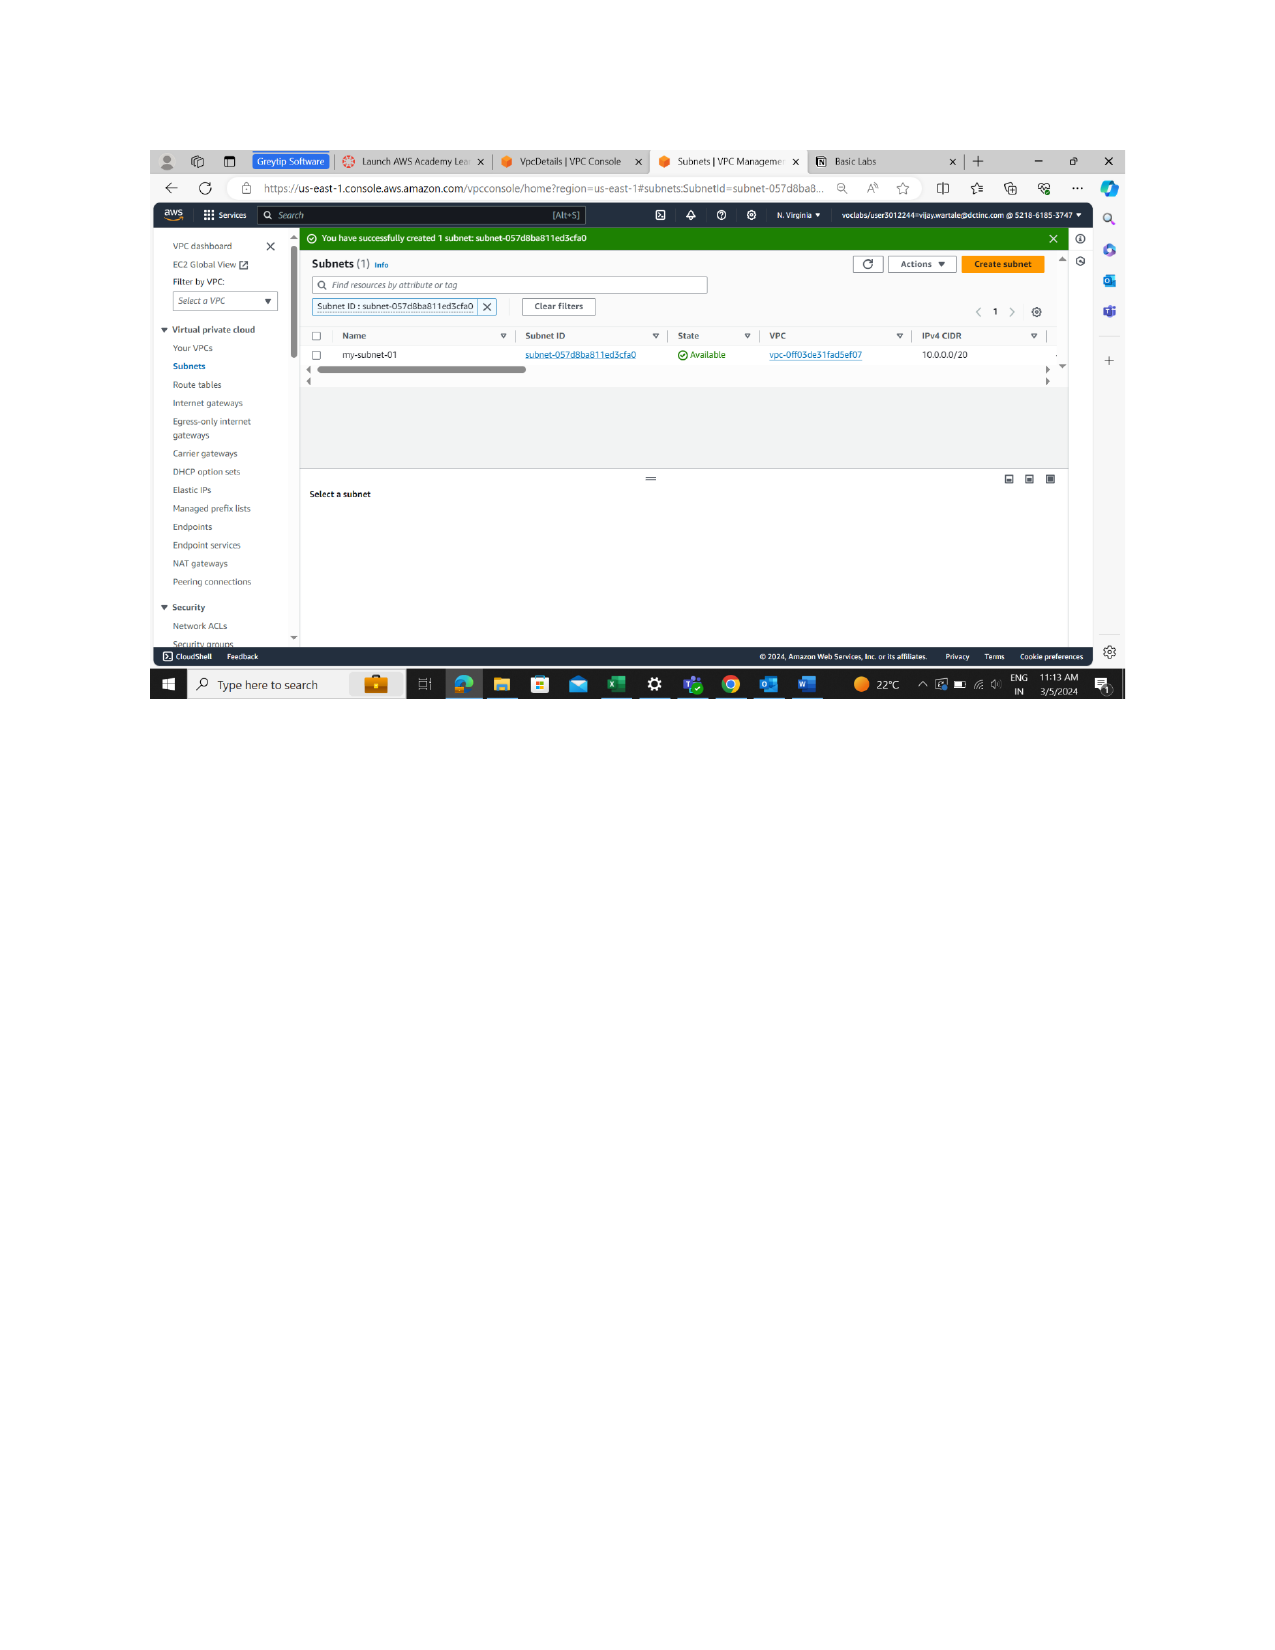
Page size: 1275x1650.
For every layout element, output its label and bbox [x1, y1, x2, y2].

picture [150, 150, 1125, 699]
